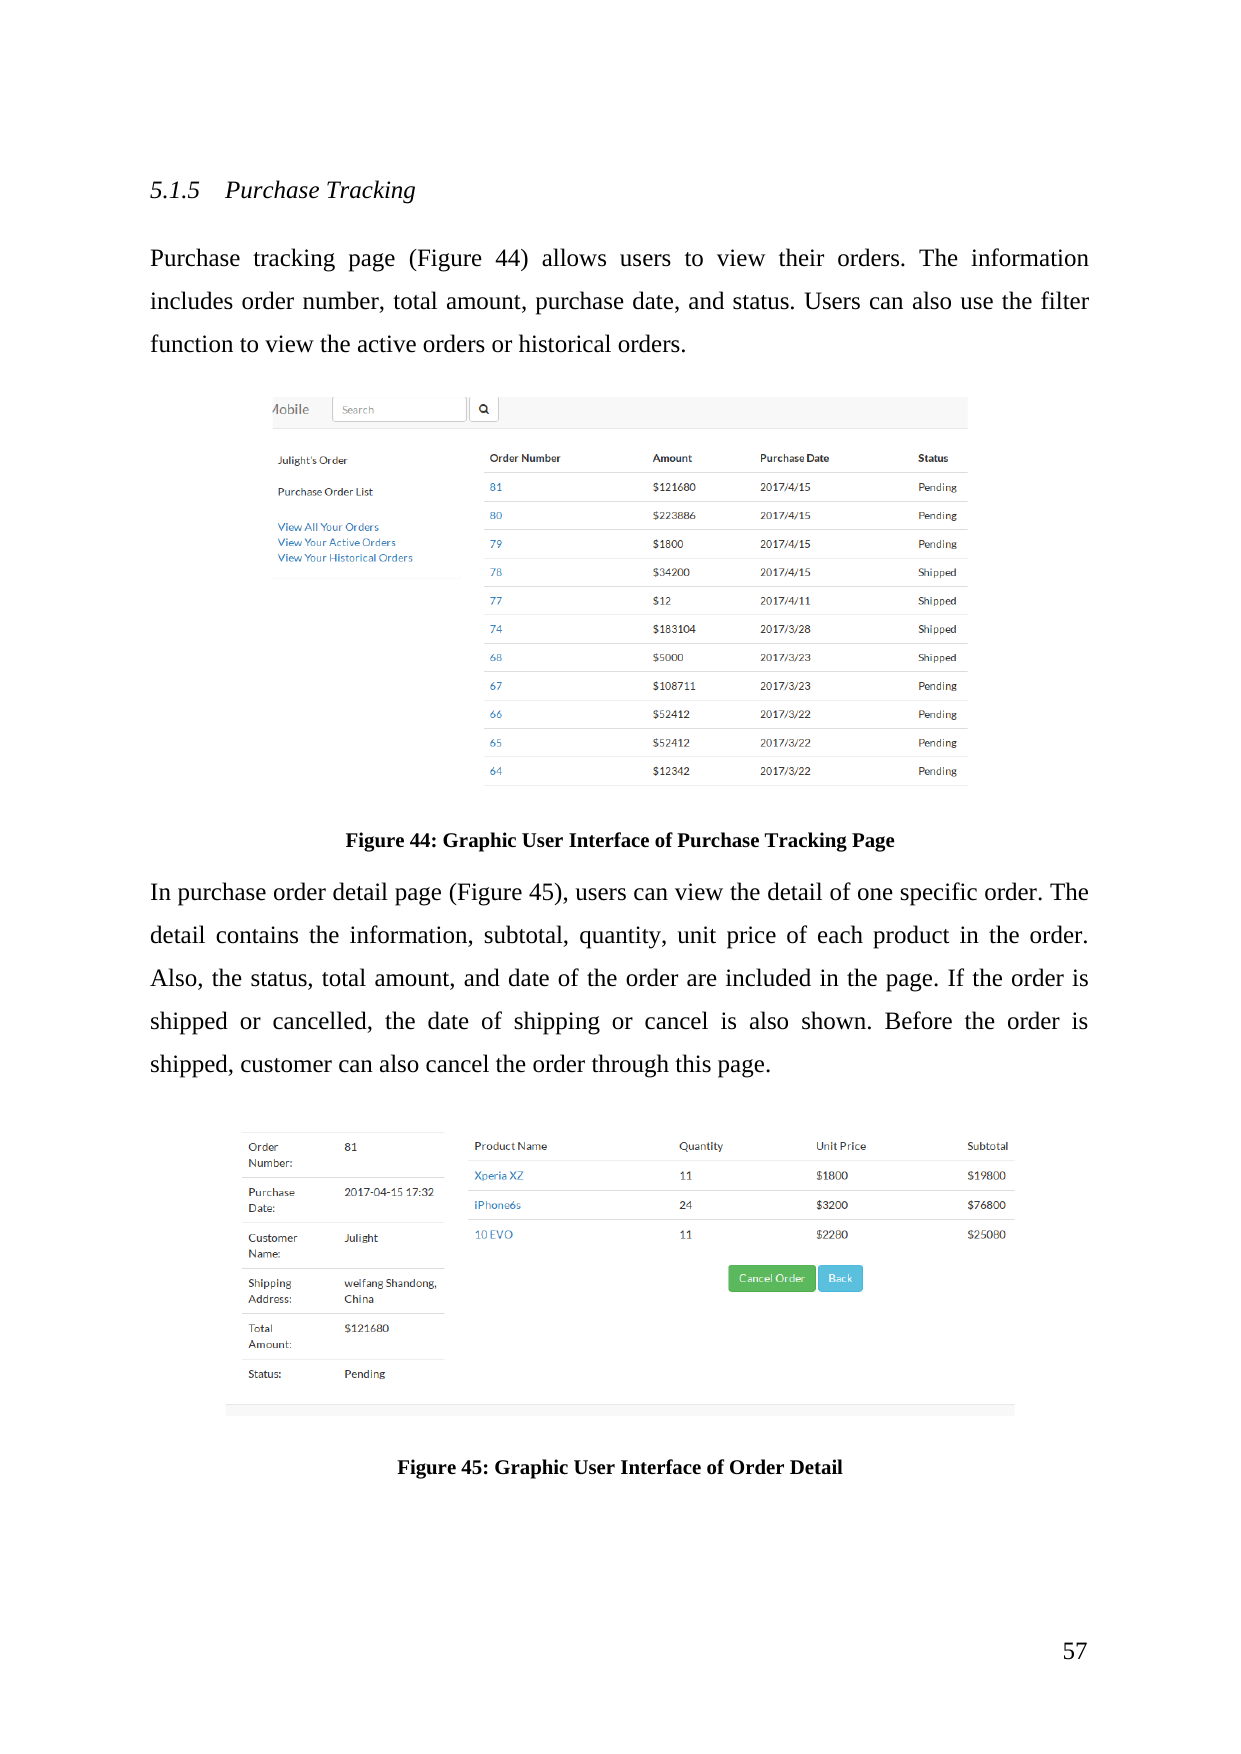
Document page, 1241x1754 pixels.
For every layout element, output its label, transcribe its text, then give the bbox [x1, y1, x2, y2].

text Figure 44: Graphic User Interface of Purchase Tracking Page [150, 827, 1090, 852]
text Figure 45: Graphic User Interface of Order Detail [150, 1455, 1090, 1479]
picture [225, 1117, 1015, 1416]
text Purchase tracking page (Figure 44) allows users to view their orders. The information includes order number, total amount, purchase date, and status. Users can also use the filter function to view the active orders or historical orders. [150, 243, 1090, 358]
text In purchase order detail page (Figure 45), users can view the detail of one specific order. The detail contains the information, subtotal, quantity, unit price of each product in the order. Also, the status, total amount, and date of the order are included in the page. If the order is shipped or cancelled, the date of shipping or cancel is also shown. Before the order is shipped, customer can also cancel the order through this page. [150, 877, 1090, 1078]
subtitle Purchase Tracking [150, 175, 1090, 204]
picture [272, 397, 968, 786]
